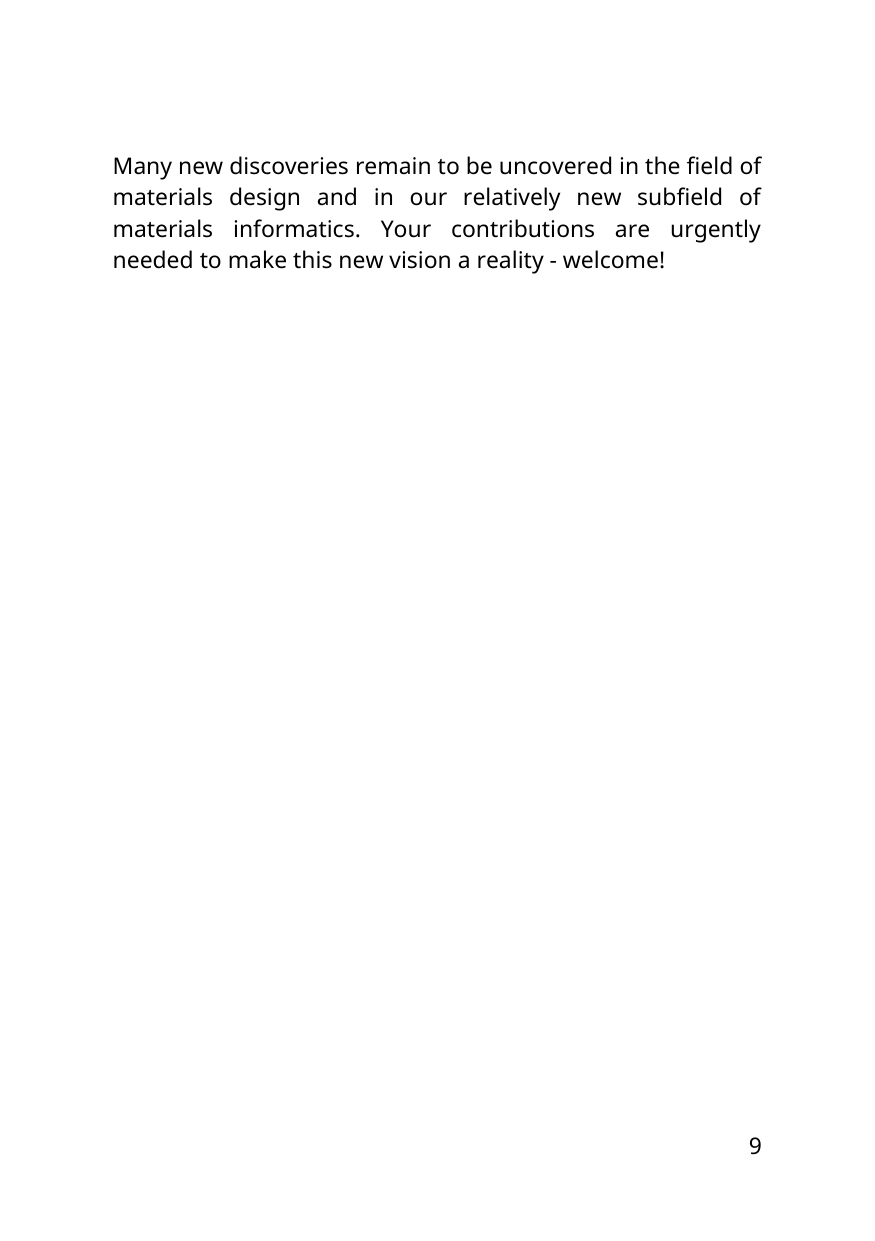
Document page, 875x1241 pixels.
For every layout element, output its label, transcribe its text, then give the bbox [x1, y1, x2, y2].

text Many new discoveries remain to be uncovered in the field of materials design and in our relatively new subfield of materials informatics. Your contributions are urgently needed to make this new vision a reality - welcome! [112, 150, 762, 275]
